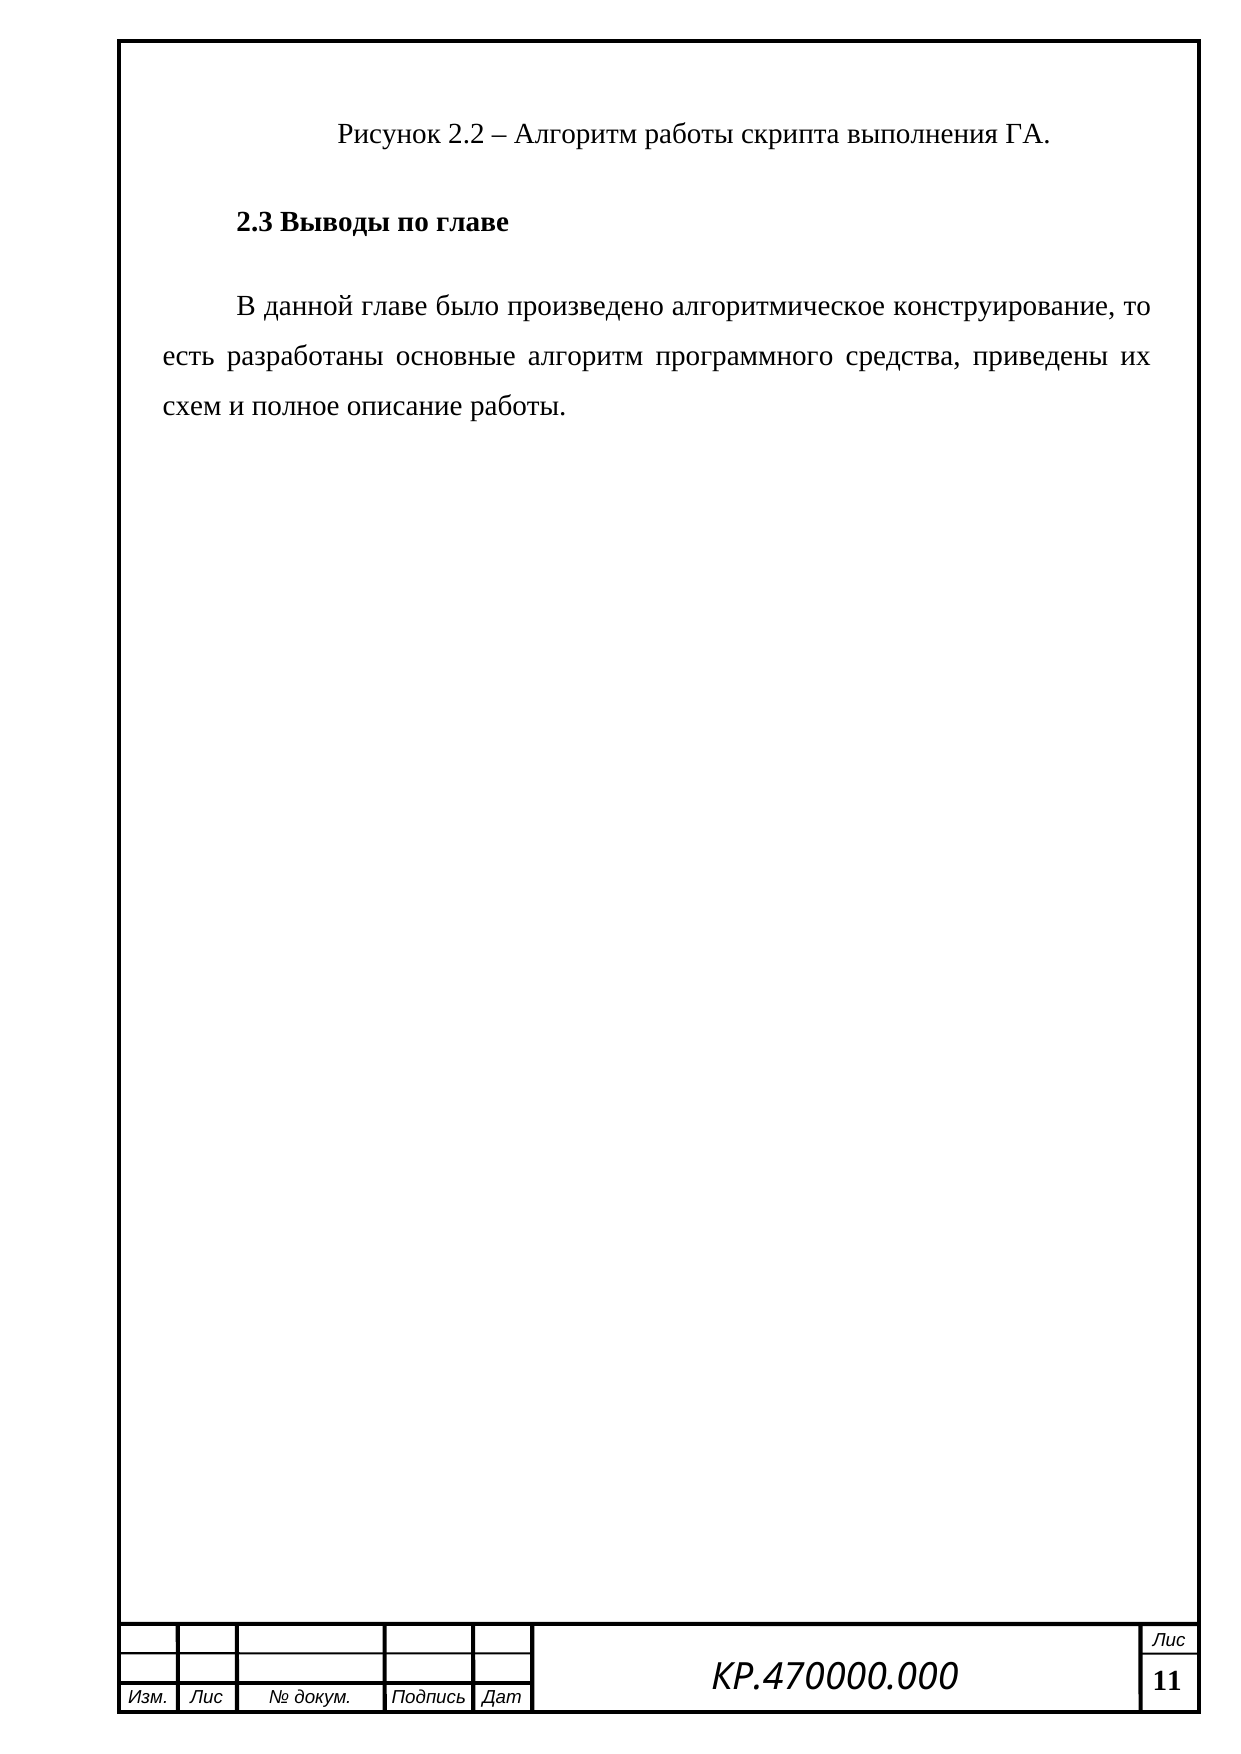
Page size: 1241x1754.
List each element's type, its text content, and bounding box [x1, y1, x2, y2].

text Рисунок 2.2 – Алгоритм работы скрипта выполнения ГА. [162, 116, 1152, 150]
text 2.3 Выводы по главе [162, 204, 1152, 238]
text В данной главе было произведено алгоритмическое конструирование, то есть разработаны основные алгоритм программного средства, приведены их схем и полное описание работы. [162, 288, 1152, 422]
